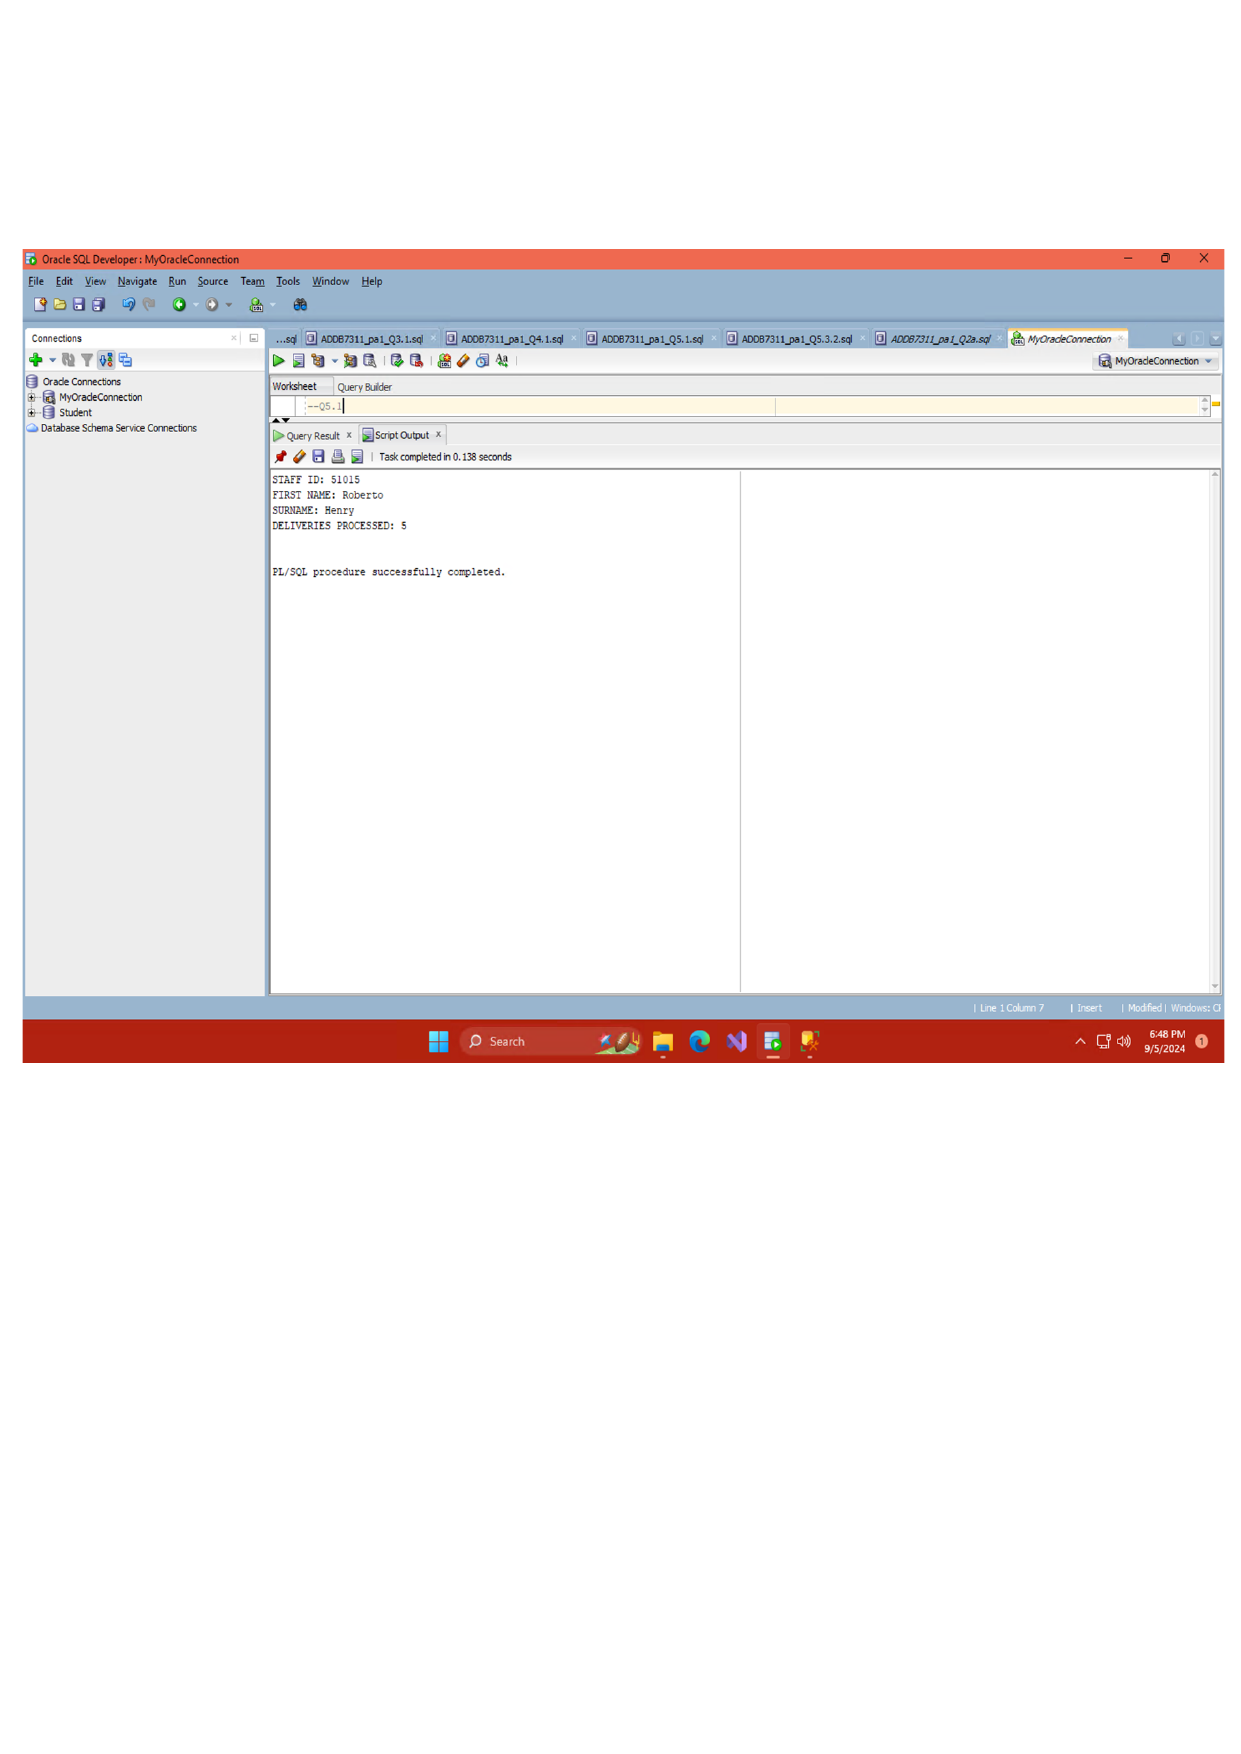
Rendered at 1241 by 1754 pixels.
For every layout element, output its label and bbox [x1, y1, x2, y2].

picture [22, 249, 1225, 1063]
